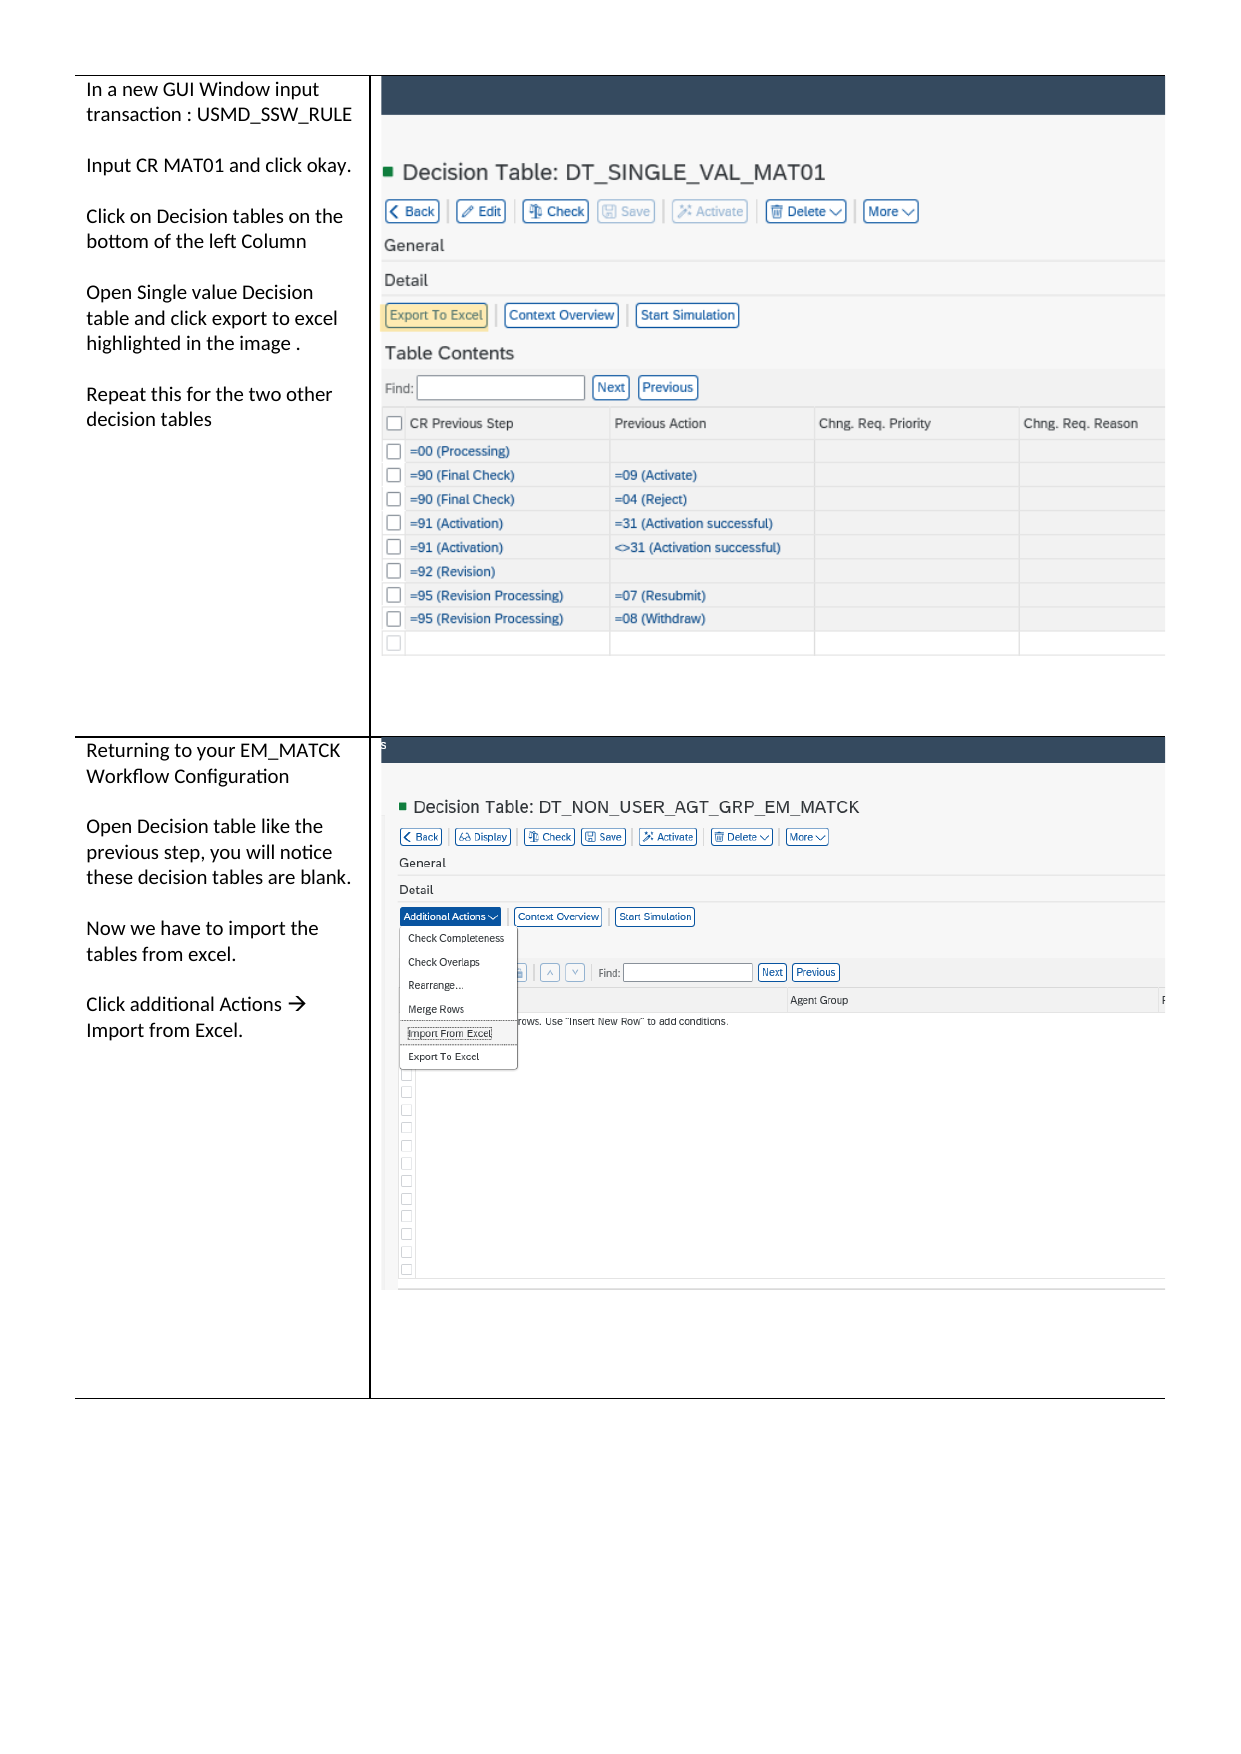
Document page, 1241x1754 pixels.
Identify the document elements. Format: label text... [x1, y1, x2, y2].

picture [381, 76, 1166, 656]
table_cell [371, 738, 1165, 1398]
table_cell [371, 76, 1165, 736]
picture [381, 737, 1166, 1290]
table_cell In a new GUI Window input transaction : USMD_SSW_RULE Input CR MAT01 and click okay. Click on Decision tables on the bottom of the left Column Open Single value Decision table and click export to excel highlighted in the image . Repeat this for the two other decision tables [75, 76, 369, 736]
table_cell Returning to your EM_MATCK Workflow Configuration Open Decision table like the previous step, you will notice these decision tables are blank. Now we have to import the tables from excel. Click additional Actions Import from Excel. [75, 738, 369, 1398]
